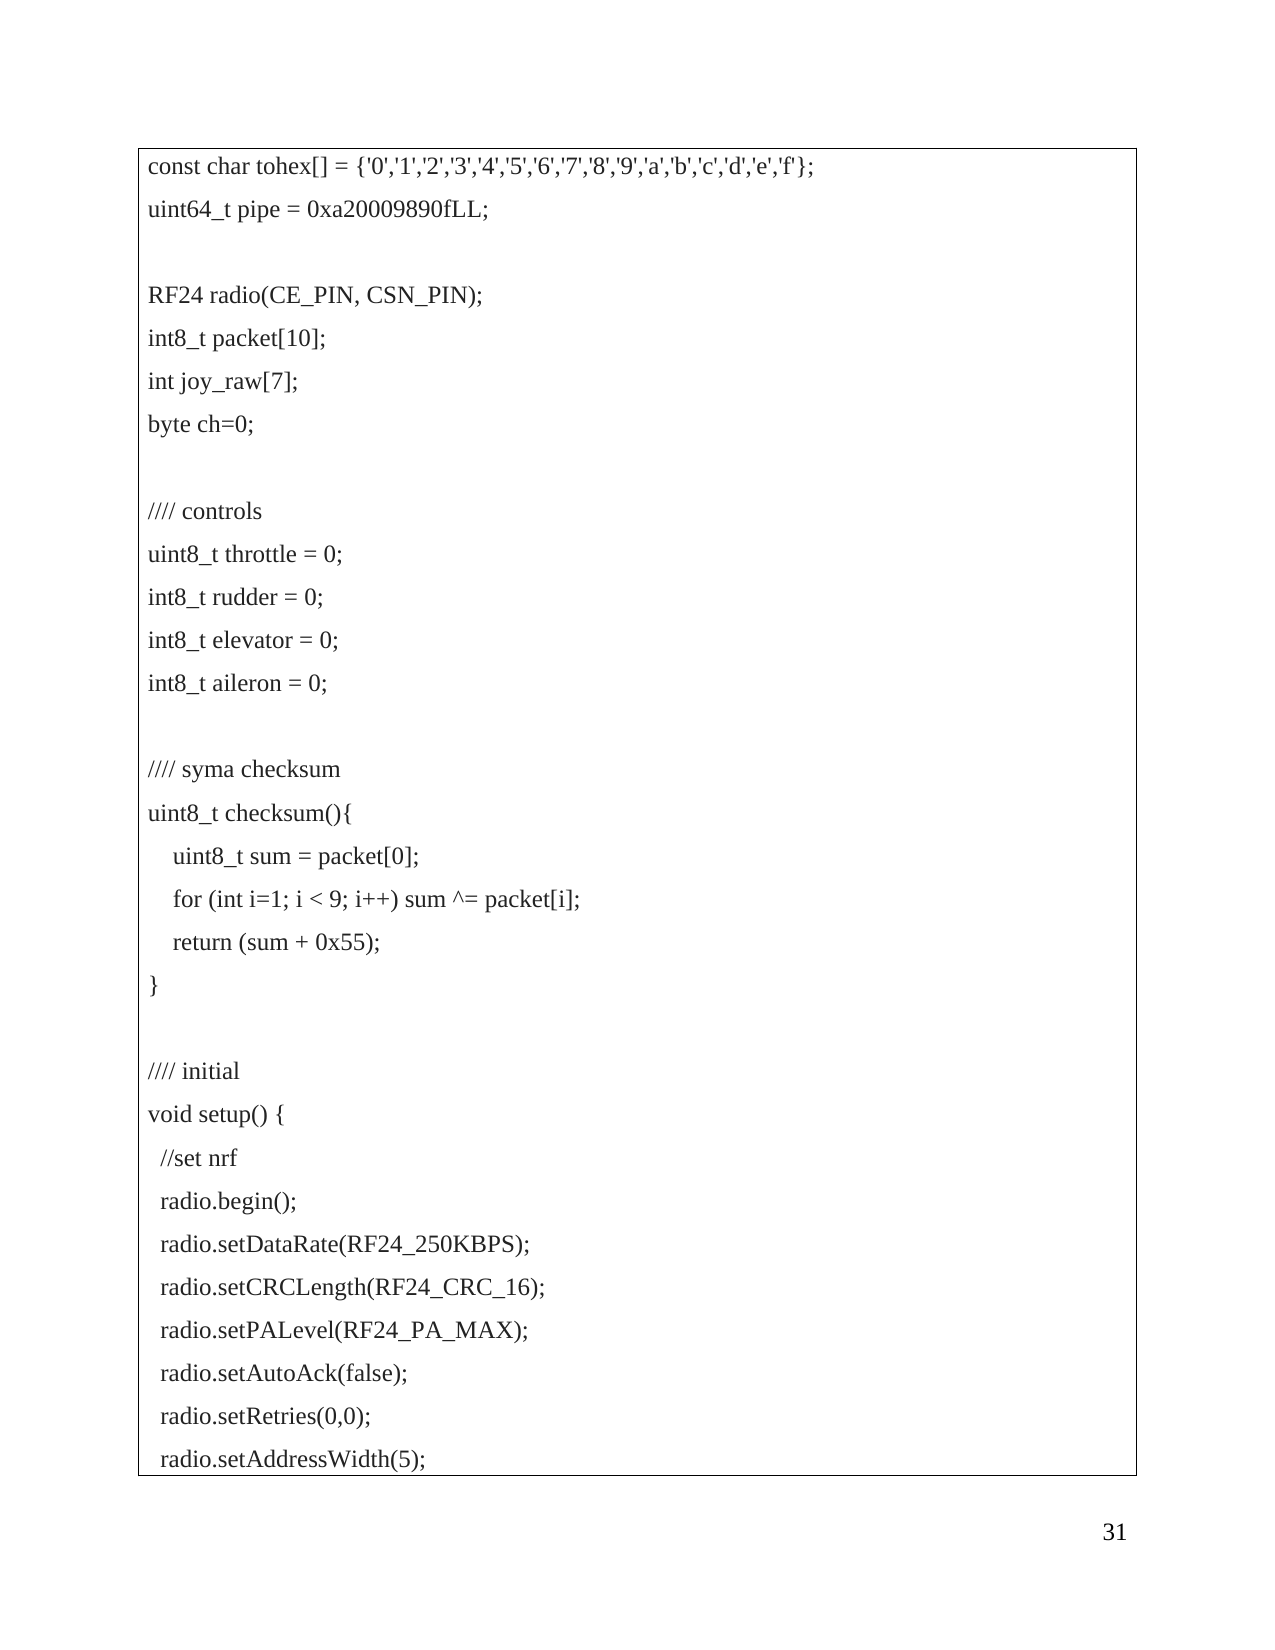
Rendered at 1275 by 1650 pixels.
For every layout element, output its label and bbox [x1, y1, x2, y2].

text [139, 149, 1136, 1475]
